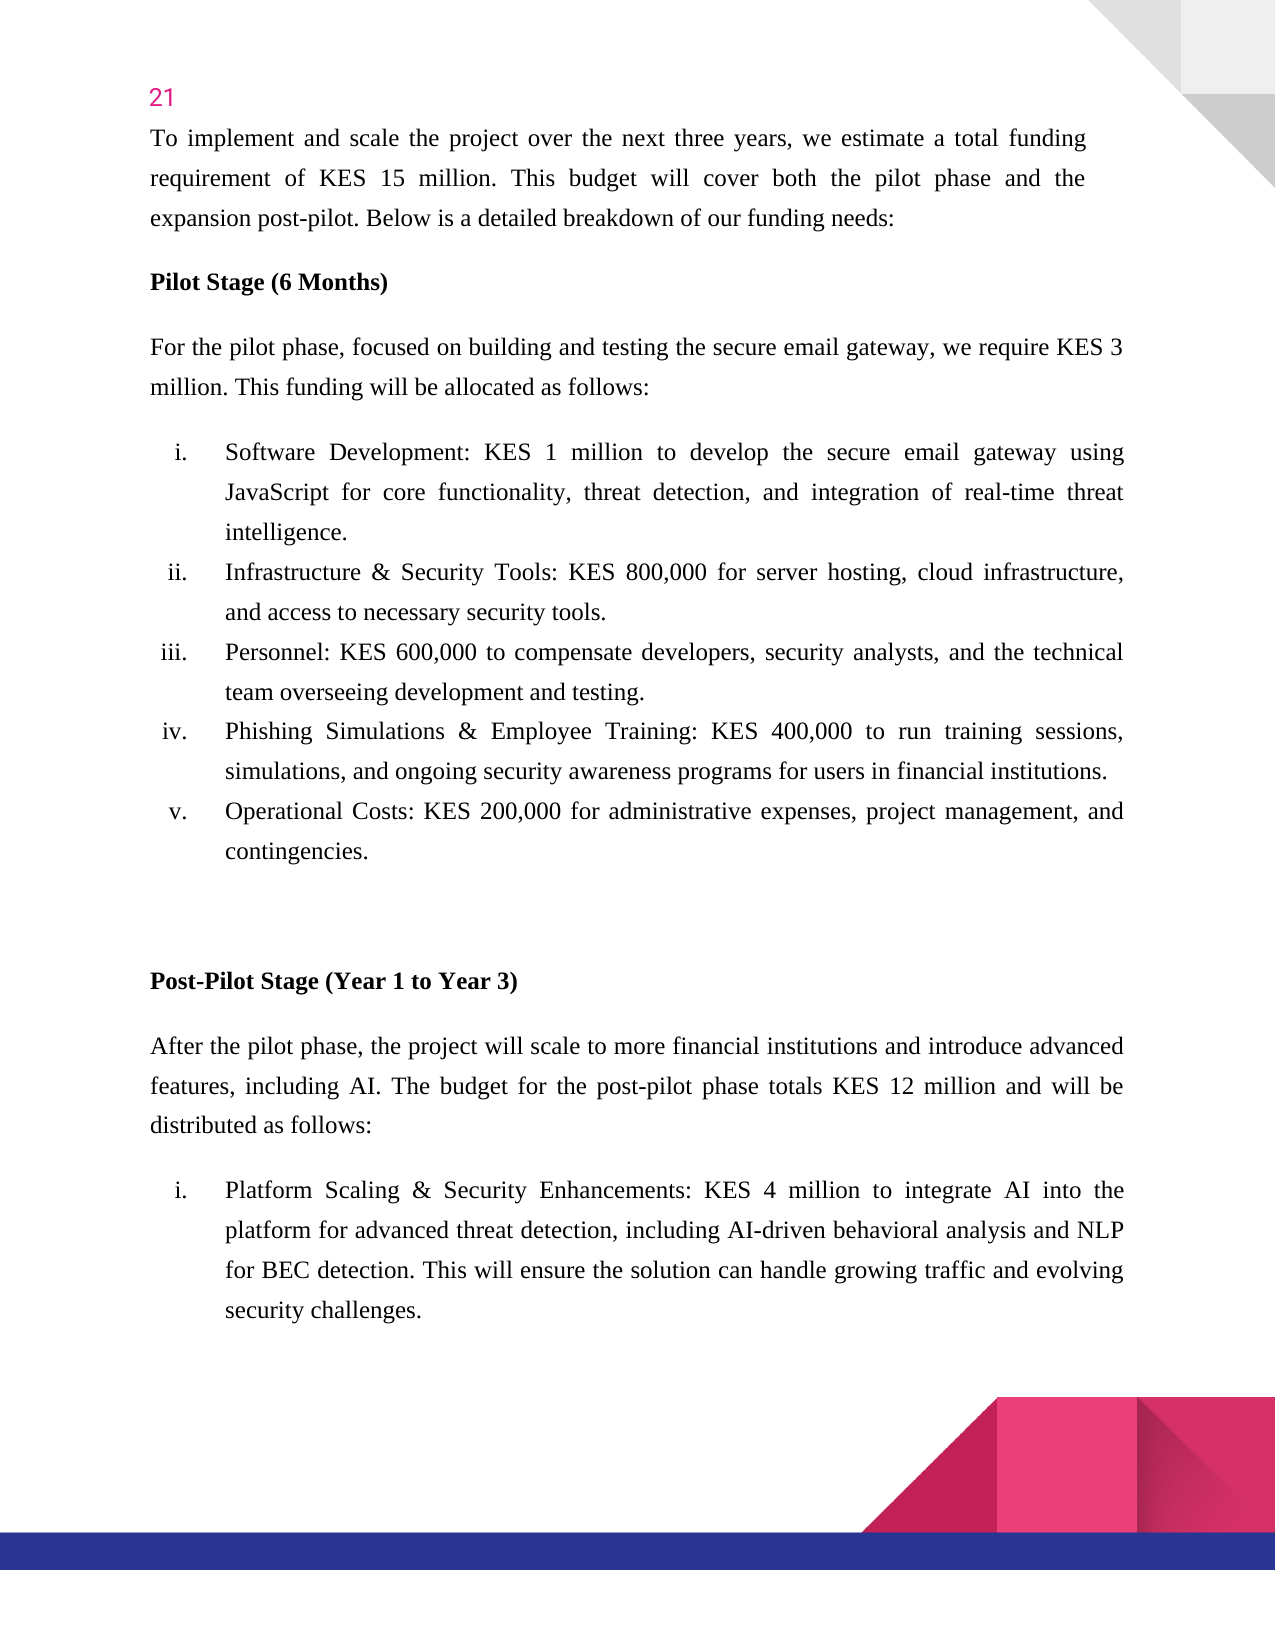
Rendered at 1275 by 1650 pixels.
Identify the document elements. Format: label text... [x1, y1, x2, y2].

list Software Development: KES 1 million to develop the secure email gateway using JavaScript for core functionality, threat detection, and integration of real-time threat intelligence. [187, 437, 1125, 546]
list Infrastructure & Security Tools: KES 800,000 for server hosting, cloud infrastructure, and access to necessary security tools. [187, 557, 1125, 626]
list Operational Costs: KES 200,000 for administrative expenses, project management, and contingencies. [187, 796, 1125, 865]
picture [0, 1395, 1275, 1570]
text Post-Pilot Stage (Year 1 to Year 3) [150, 966, 1125, 995]
list Phishing Simulations & Employee Training: KES 400,000 to run training sessions, simulations, and ongoing security awareness programs for users in financial institutions. [187, 716, 1125, 785]
text After the pilot phase, the project will scale to more financial institutions and introduce advanced features, including AI. The budget for the post-pilot phase totals KES 12 million and will be distributed as follows: [150, 1031, 1125, 1139]
list Personnel: KES 600,000 to compensate developers, security analysts, and the technical team overseeing development and testing. [187, 637, 1125, 705]
list Platform Scaling & Security Enhancements: KES 4 million to integrate AI into the platform for advanced threat detection, including AI-driven behavioral analysis and NLP for BEC detection. This will ensure the solution can handle growing traffic and evolving security challenges. [187, 1176, 1125, 1324]
text Pilot Stage (6 Months) [150, 267, 1125, 296]
picture [1087, 0, 1275, 188]
text For the pilot phase, focused on building and testing the secure email gateway, we require KES 3 million. This funding will be allocated as follows: [150, 332, 1125, 401]
text To implement and scale the project over the next three years, we estimate a total funding requirement of KES 15 million. This budget will cover both the pilot phase and the expansion post-pilot. Below is a detailed breakdown of our funding needs: [150, 123, 1125, 231]
